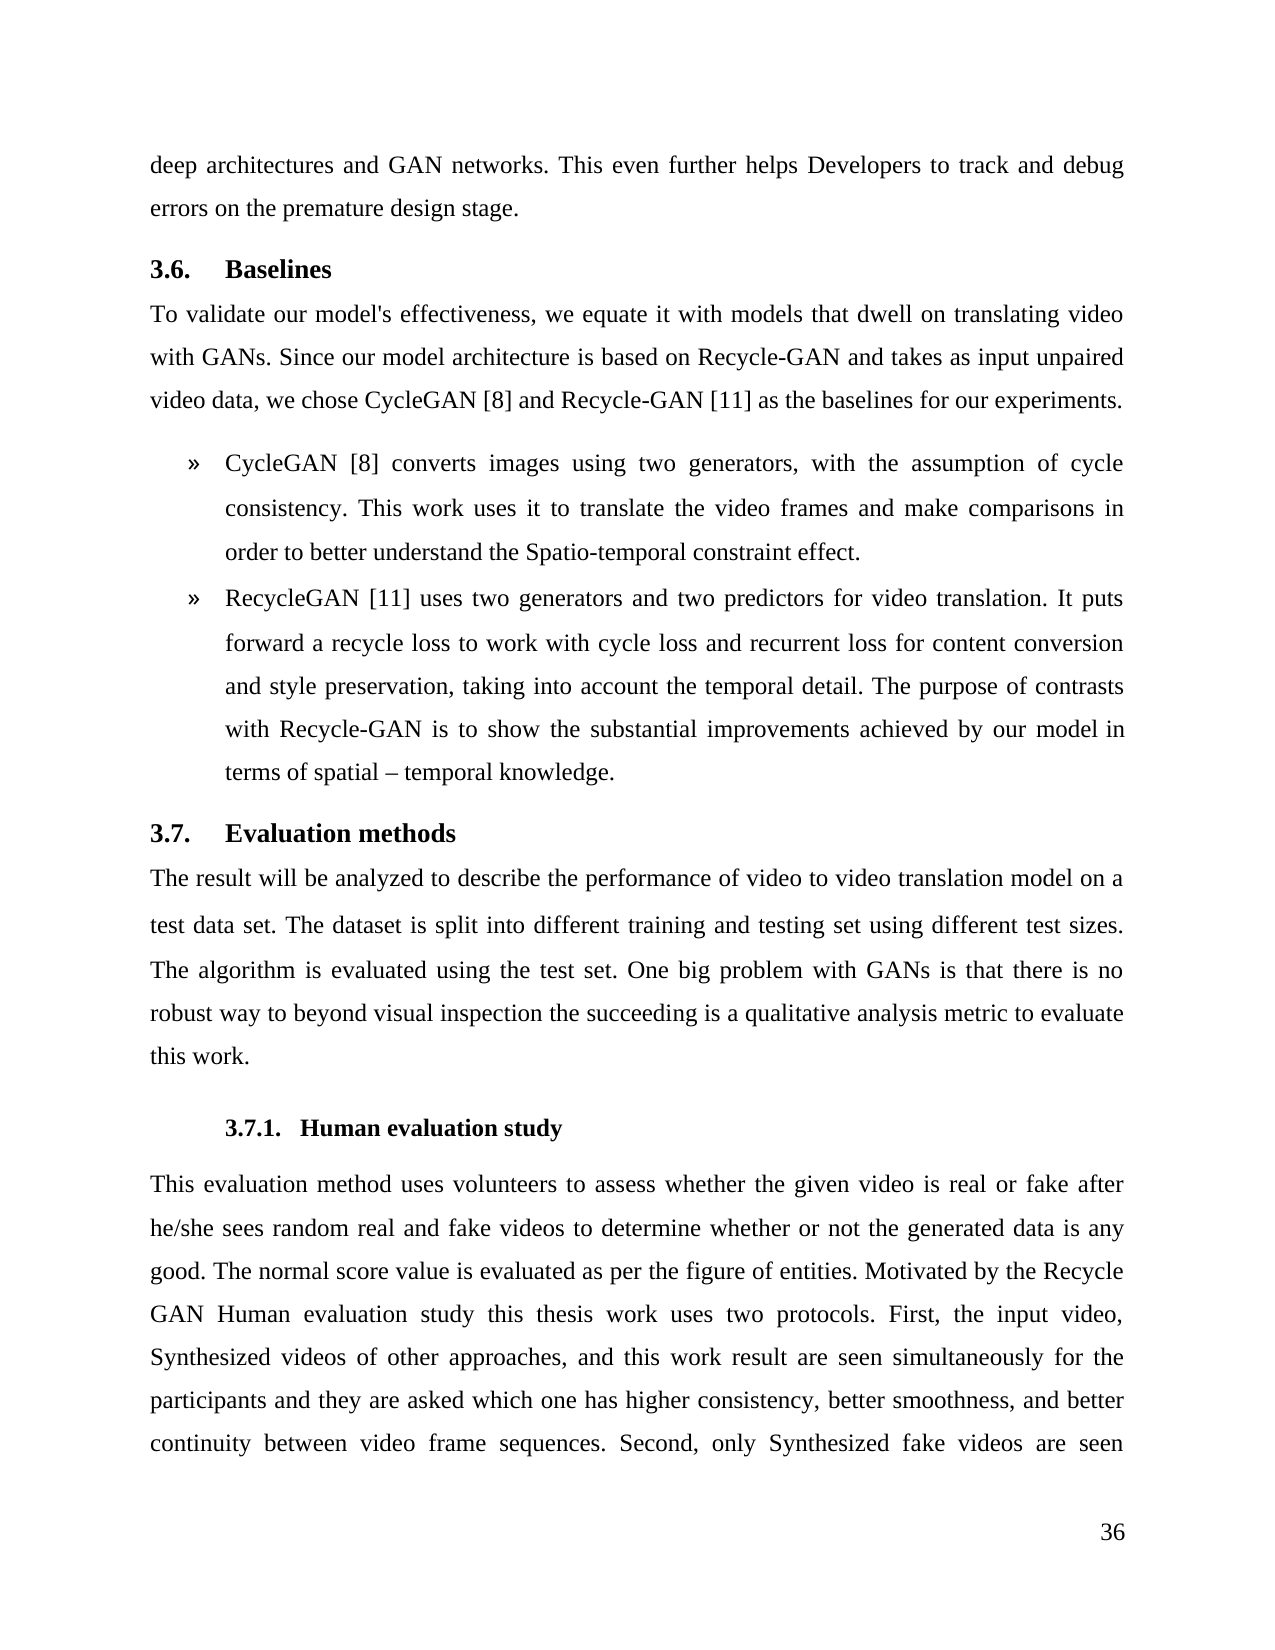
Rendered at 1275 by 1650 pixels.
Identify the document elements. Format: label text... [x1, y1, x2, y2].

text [150, 1169, 1125, 1457]
subtitle Baselines [150, 253, 1125, 284]
list RecycleGAN [11] uses two generators and two predictors for video translation. It puts forward a recycle loss to work with cycle loss and recurrent loss for content conversion and style preservation, taking into account the temporal detail. The purpose of contrasts with Recycle-GAN is to show the substantial improvements achieved by our model in terms of spatial – temporal knowledge. [187, 580, 1125, 786]
subtitle Evaluation methods [150, 817, 1125, 848]
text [150, 150, 1125, 222]
text To validate our model's effectiveness, we equate it with models that dwell on translating video with GANs. Since our model architecture is based on Recycle-GAN and takes as input unpaired video data, we chose CycleGAN [8] and Recycle-GAN [11] as the baselines for our experiments. [150, 299, 1125, 414]
subtitle Human evaluation study [225, 1113, 1125, 1142]
list CycleGAN [8] converts images using two generators, with the assumption of cycle consistency. This work uses it to translate the video frames and make comparisons in order to better understand the Spatio-temporal constraint effect. [187, 445, 1125, 565]
text The result will be analyzed to describe the performance of video to video translation model on a test data set. The dataset is split into different training and testing set using different test sizes. The algorithm is evaluated using the test set. One big problem with GANs is that there is no robust way to beyond visual inspection the succeeding is a qualitative analysis metric to evaluate this work. [150, 863, 1125, 1070]
